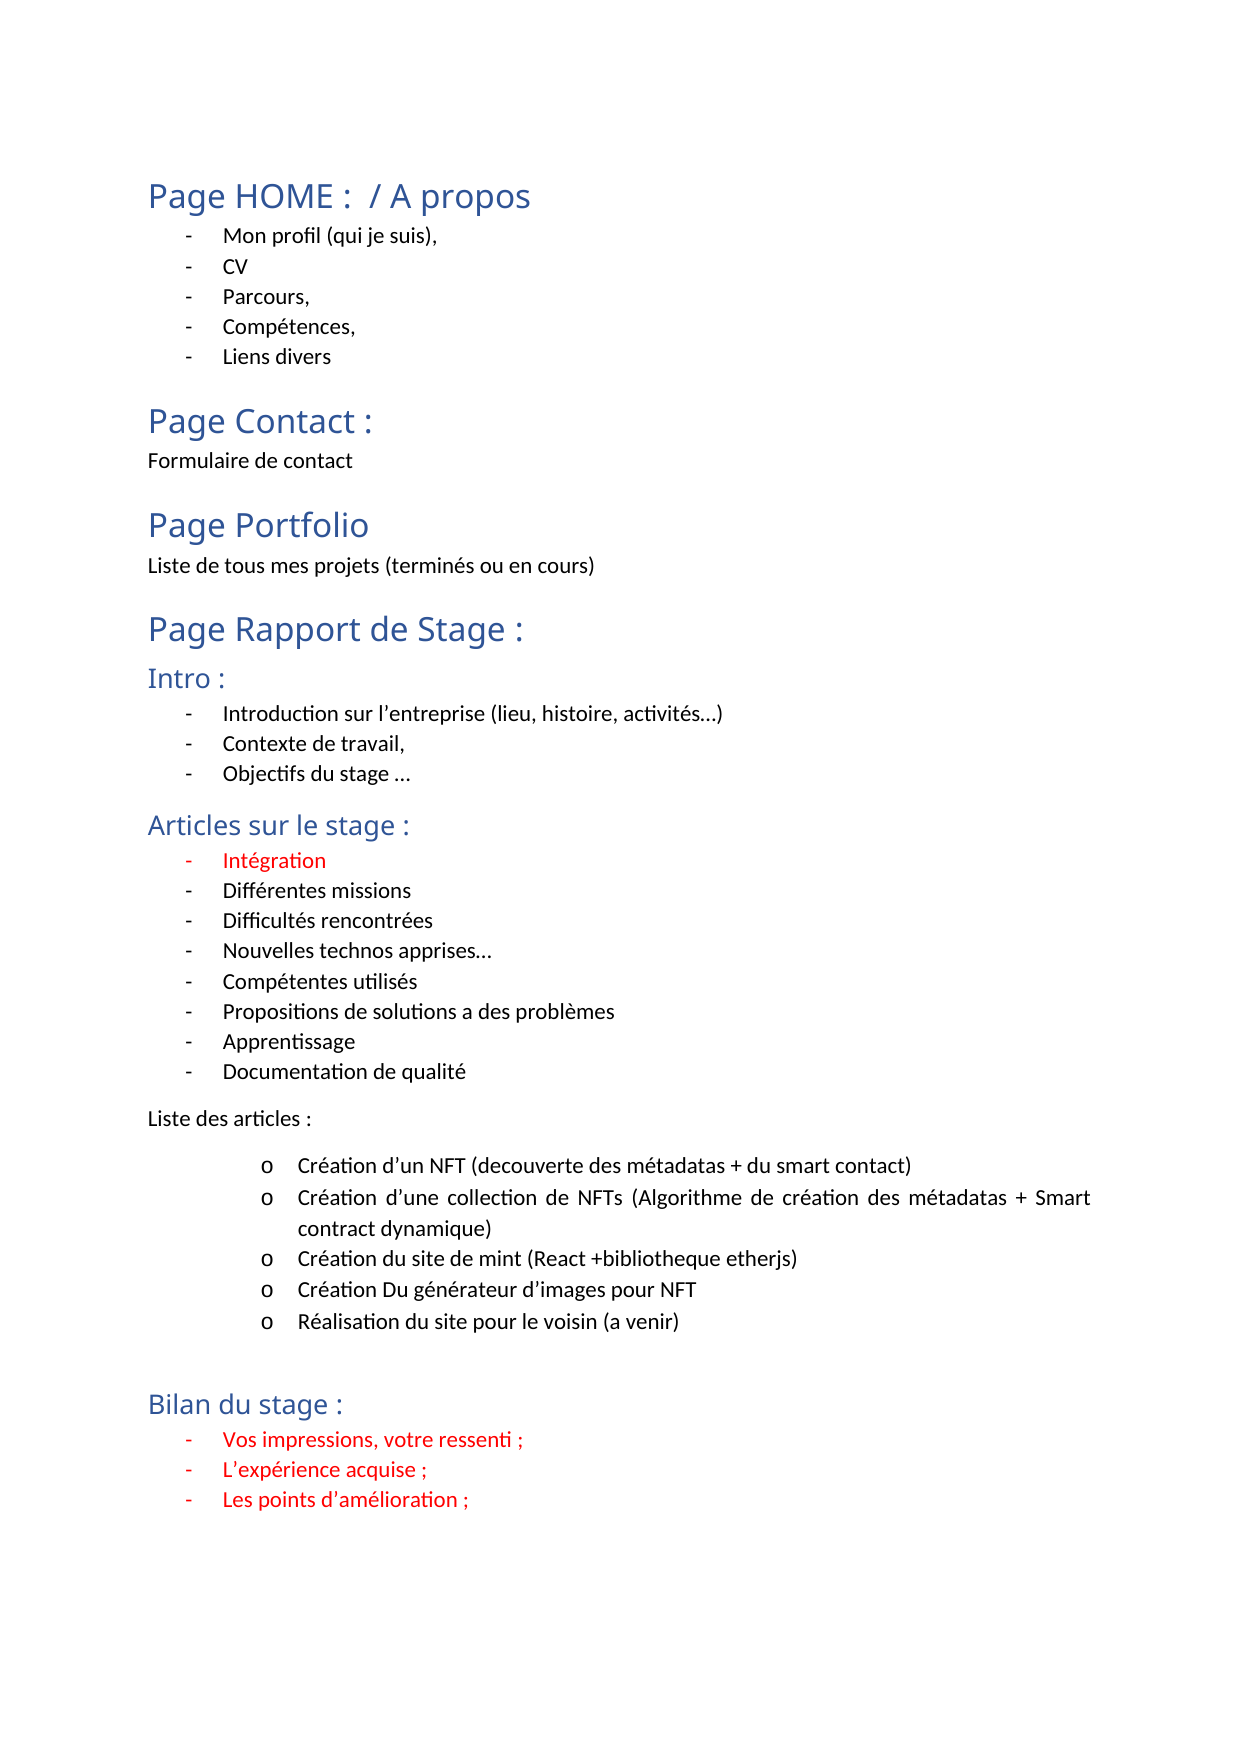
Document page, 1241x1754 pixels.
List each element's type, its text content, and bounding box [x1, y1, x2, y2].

list Intégration [185, 846, 1093, 874]
list Différentes missions [185, 876, 1093, 904]
list Difficultés rencontrées [185, 906, 1093, 934]
list Propositions de solutions a des problèmes [185, 997, 1093, 1025]
list Compétentes utilisés [185, 967, 1093, 995]
list Liens divers [185, 342, 1093, 370]
list CV [185, 252, 1093, 280]
subtitle Page Portfolio [148, 502, 1093, 547]
list Création d’un NFT (decouverte des métadatas + du smart contact) [260, 1151, 1093, 1180]
text Formulaire de contact [148, 447, 1093, 474]
list Documentation de qualité [185, 1057, 1093, 1085]
subtitle Page Contact : [148, 398, 1093, 443]
list Vos impressions, votre ressenti ; [185, 1425, 1093, 1453]
list Création d’une collection de NFTs (Algorithme de création des métadatas + Smart contract dynamique) [260, 1183, 1093, 1242]
list Nouvelles technos apprises… [185, 937, 1093, 964]
list Réalisation du site pour le voisin (a venir) [260, 1307, 1093, 1336]
text Liste des articles : [148, 1104, 1093, 1132]
list Objectifs du stage … [185, 759, 1093, 787]
list Introduction sur l’entreprise (lieu, histoire, activités…) [185, 699, 1093, 727]
list L’expérience acquise ; [185, 1455, 1093, 1483]
list Apprentissage [185, 1027, 1093, 1055]
list Création Du générateur d’images pour NFT [260, 1276, 1093, 1305]
list Contexte de travail, [185, 729, 1093, 757]
list Compétences, [185, 312, 1093, 340]
list Création du site de mint (React +bibliotheque etherjs) [260, 1244, 1093, 1273]
list Parcours, [185, 282, 1093, 310]
subtitle Page HOME : / A propos [148, 173, 1093, 218]
list Mon profil (qui je suis), [185, 222, 1093, 249]
list Les points d’amélioration ; [185, 1486, 1093, 1514]
subtitle Intro : [148, 659, 1093, 696]
subtitle Bilan du stage : [148, 1385, 1093, 1422]
text Liste de tous mes projets (terminés ou en cours) [148, 551, 1093, 579]
subtitle Articles sur le stage : [148, 806, 1093, 843]
subtitle Page Rapport de Stage : [148, 606, 1093, 651]
